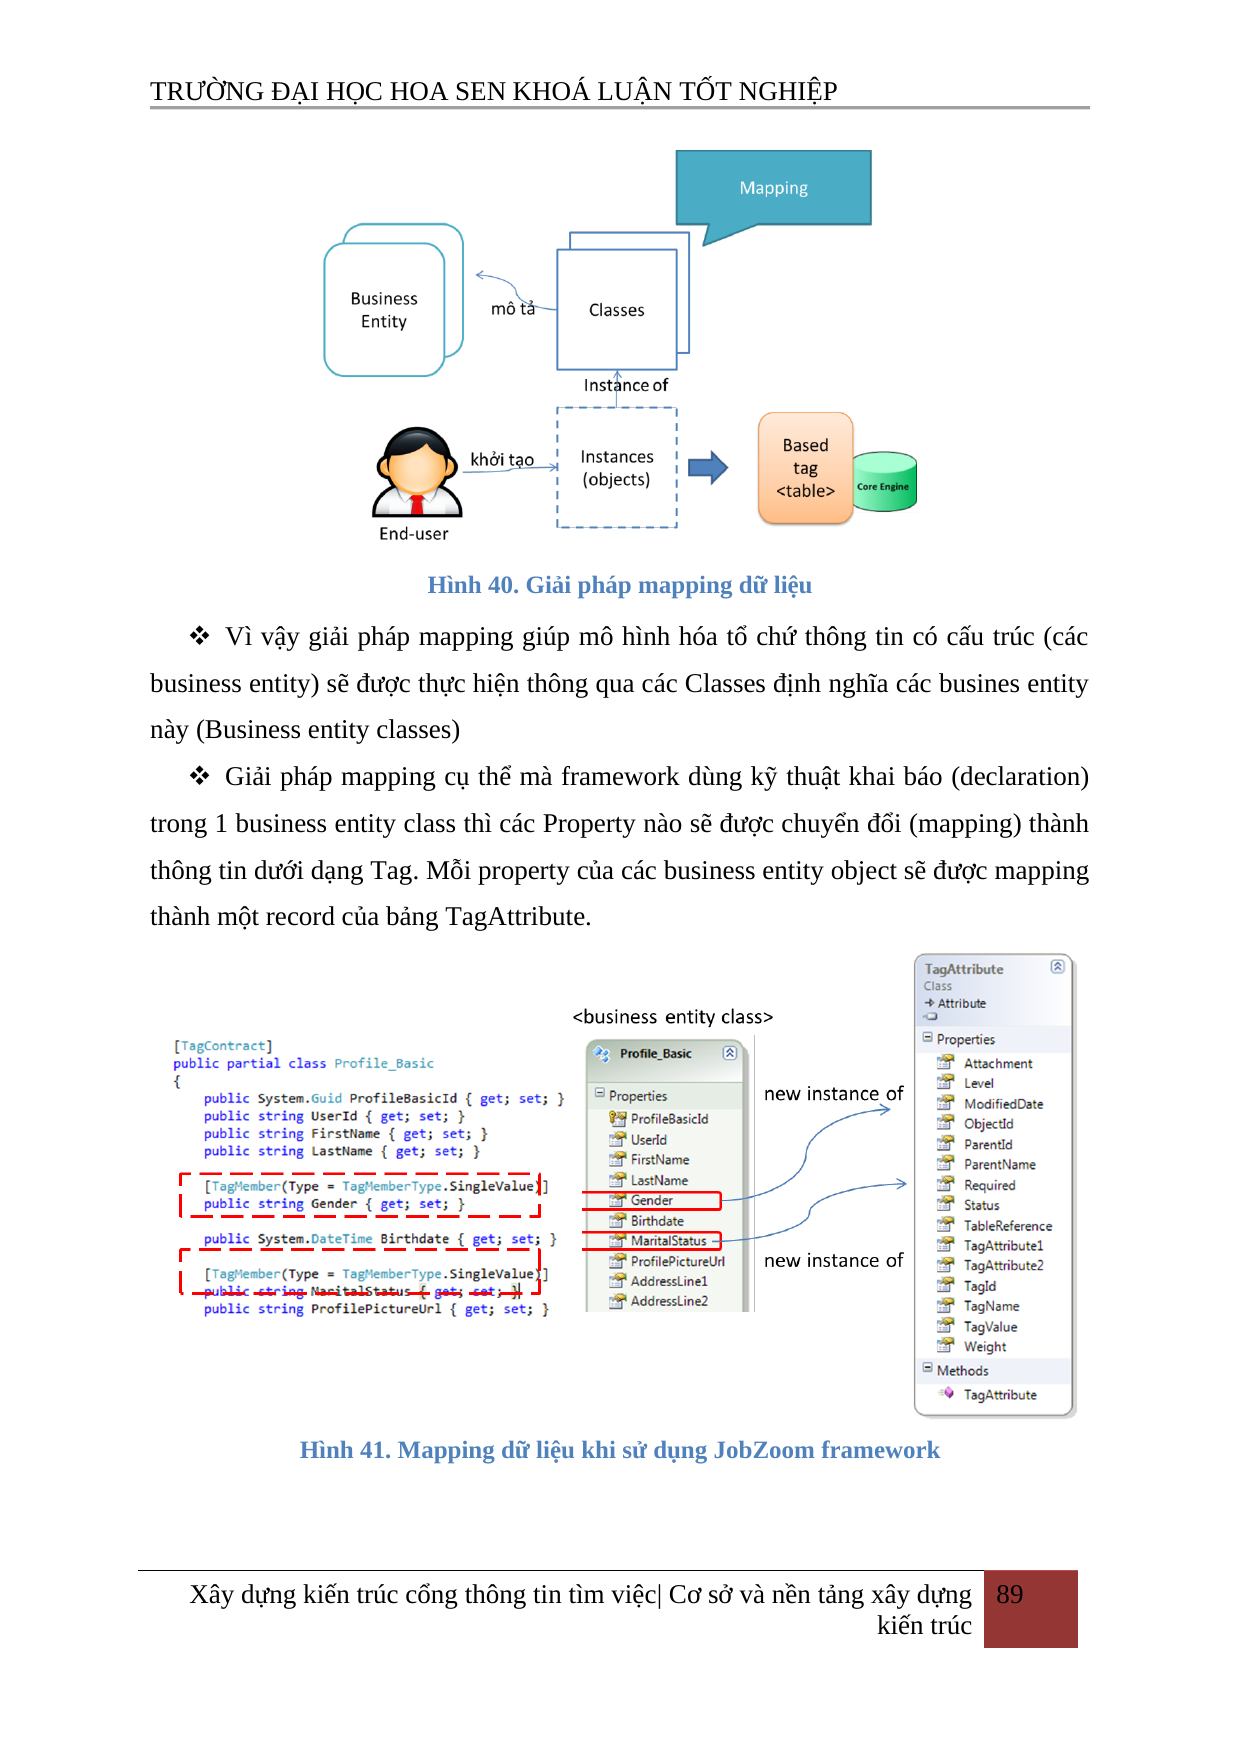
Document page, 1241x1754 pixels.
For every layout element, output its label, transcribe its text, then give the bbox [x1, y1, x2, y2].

text Hình 41. Mapping dữ liệu khi sử dụng JobZoom framework [150, 1435, 1090, 1464]
text Hình 40. Giải pháp mapping dữ liệu [150, 571, 1090, 599]
list Vì vậy giải pháp mapping giúp mô hình hóa tổ chứ thông tin có cấu trúc (các business entity) sẽ được thực hiện thông qua các Classes định nghĩa các busines entity này (Business entity classes) [150, 620, 1090, 745]
picture [162, 947, 1078, 1420]
picture [323, 150, 917, 556]
list Giải pháp mapping cụ thể mà framework dùng kỹ thuật khai báo (declaration) trong 1 business entity class thì các Property nào sẽ được chuyển đổi (mapping) thành thông tin dưới dạng Tag. Mỗi property của các business entity object sẽ được mapping thành một record của bảng TagAttribute. [150, 760, 1090, 932]
